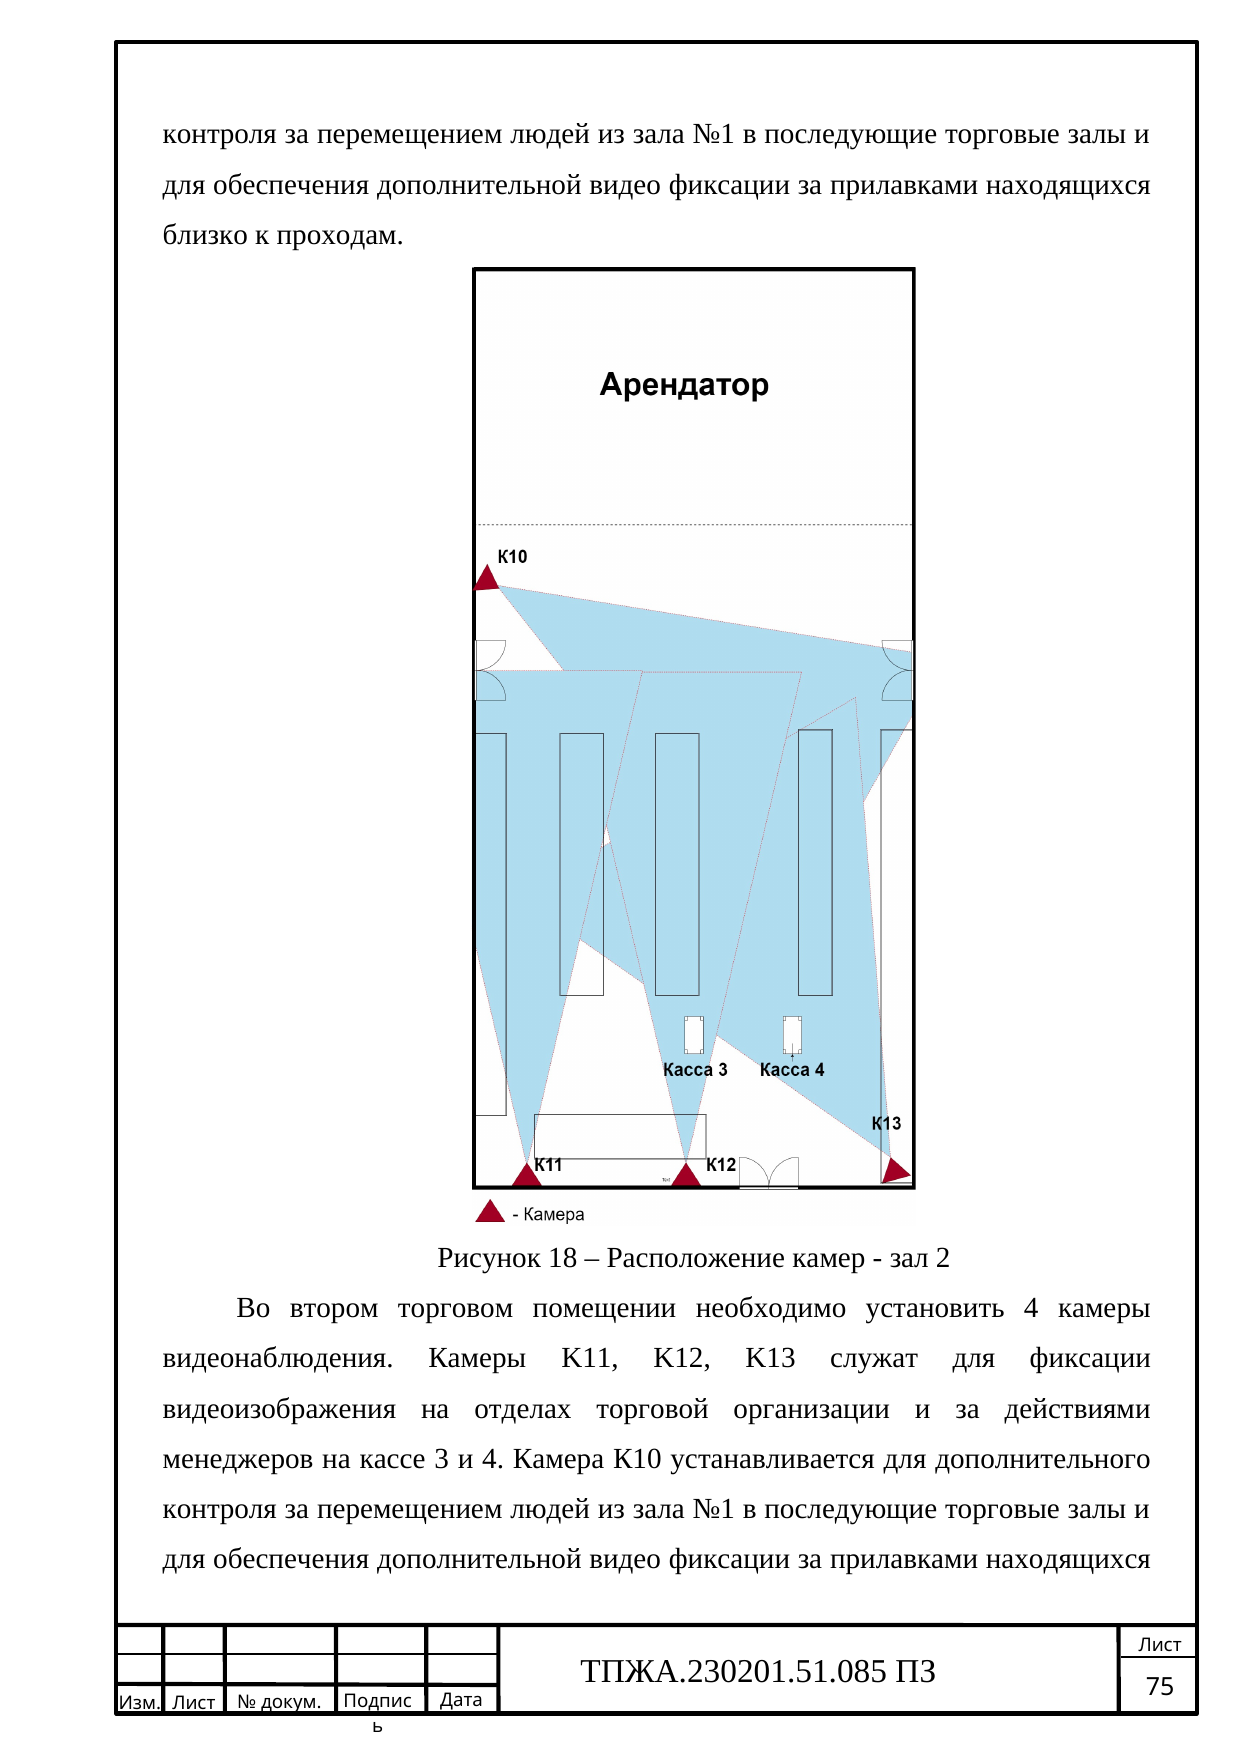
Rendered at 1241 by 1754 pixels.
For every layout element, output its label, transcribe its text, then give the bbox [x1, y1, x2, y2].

text Рисунок 18 – Расположение камер - зал 2 [162, 1240, 1152, 1273]
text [162, 117, 1152, 251]
picture [471, 267, 916, 1226]
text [162, 1290, 1152, 1575]
